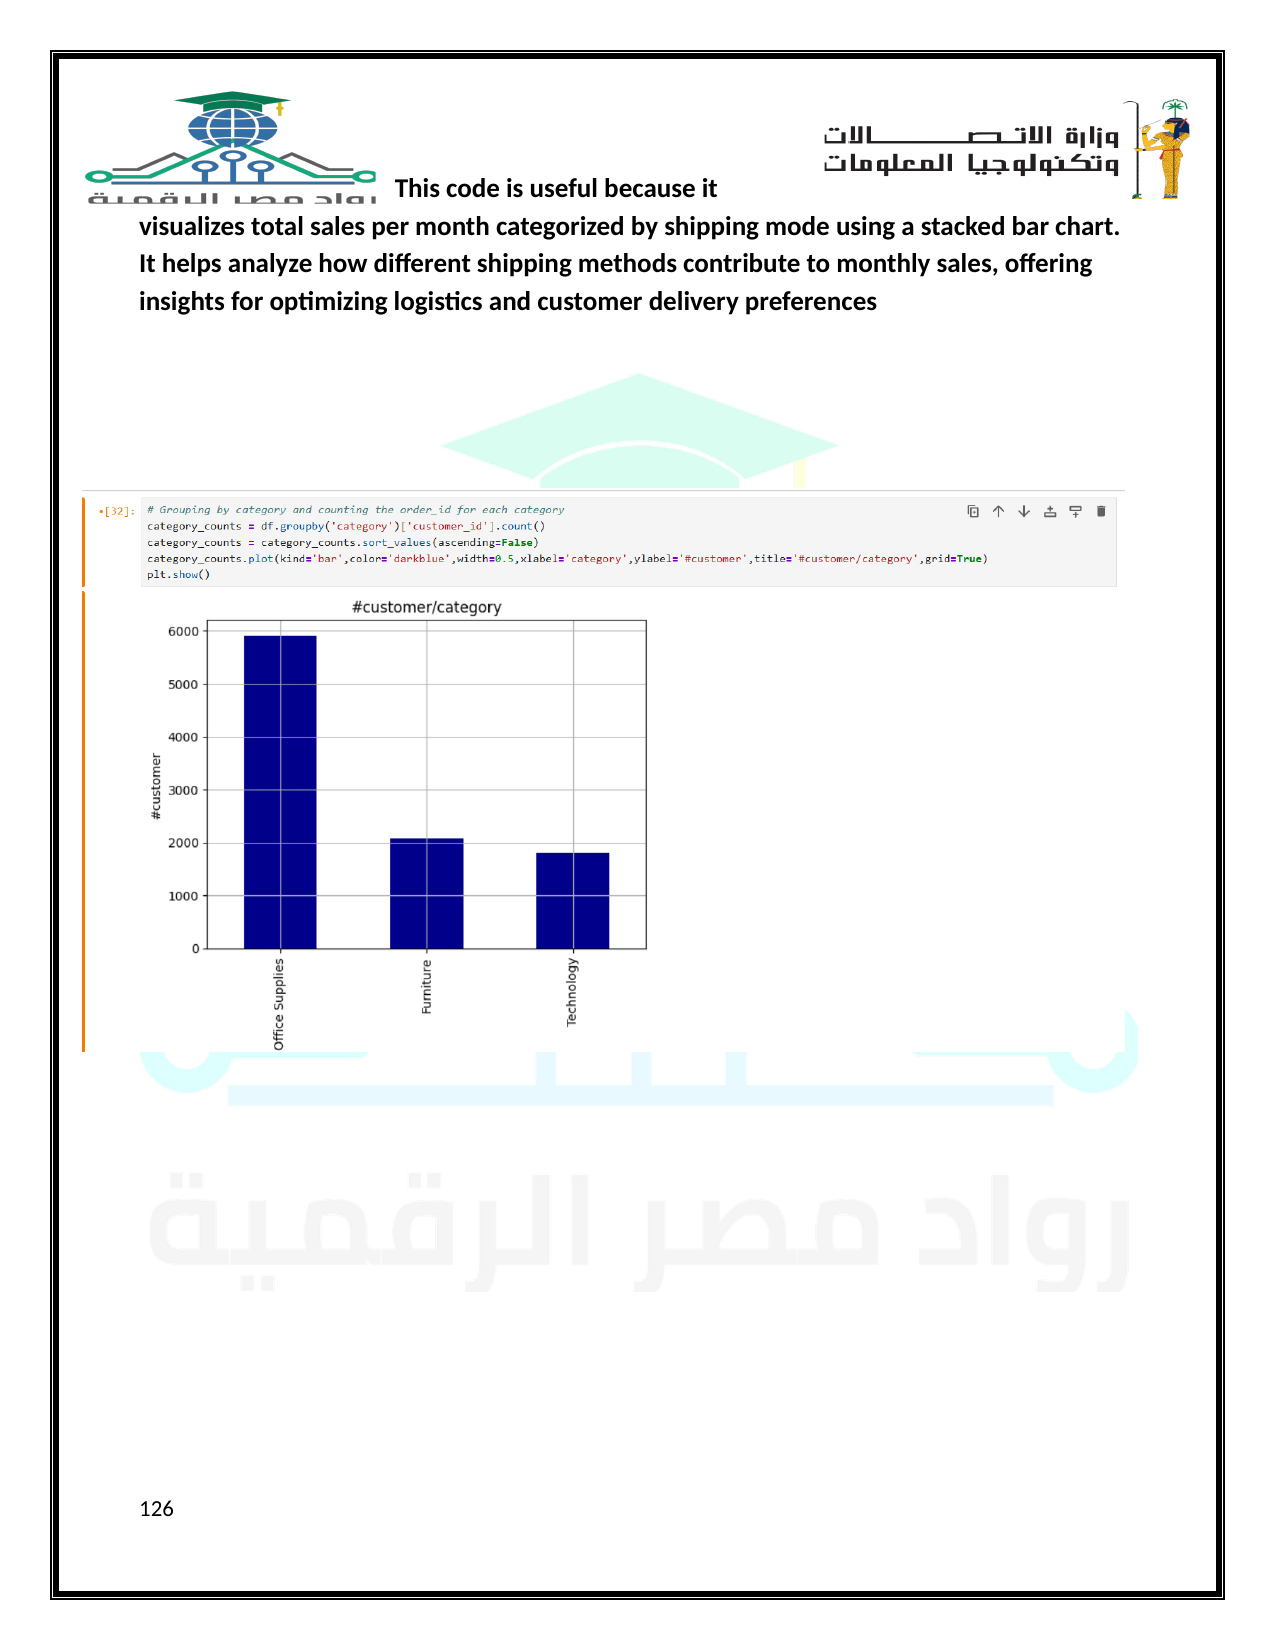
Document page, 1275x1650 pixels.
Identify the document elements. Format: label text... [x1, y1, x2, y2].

picture [823, 98, 1189, 199]
text This code is useful because it visualizes total sales per month categorized by shipping mode using a stacked bar chart. It helps analyze how different shipping methods contribute to monthly sales, offering insights for optimizing logistics and customer delivery preferences [139, 171, 1138, 317]
picture [85, 91, 376, 204]
picture [81, 488, 1125, 1051]
